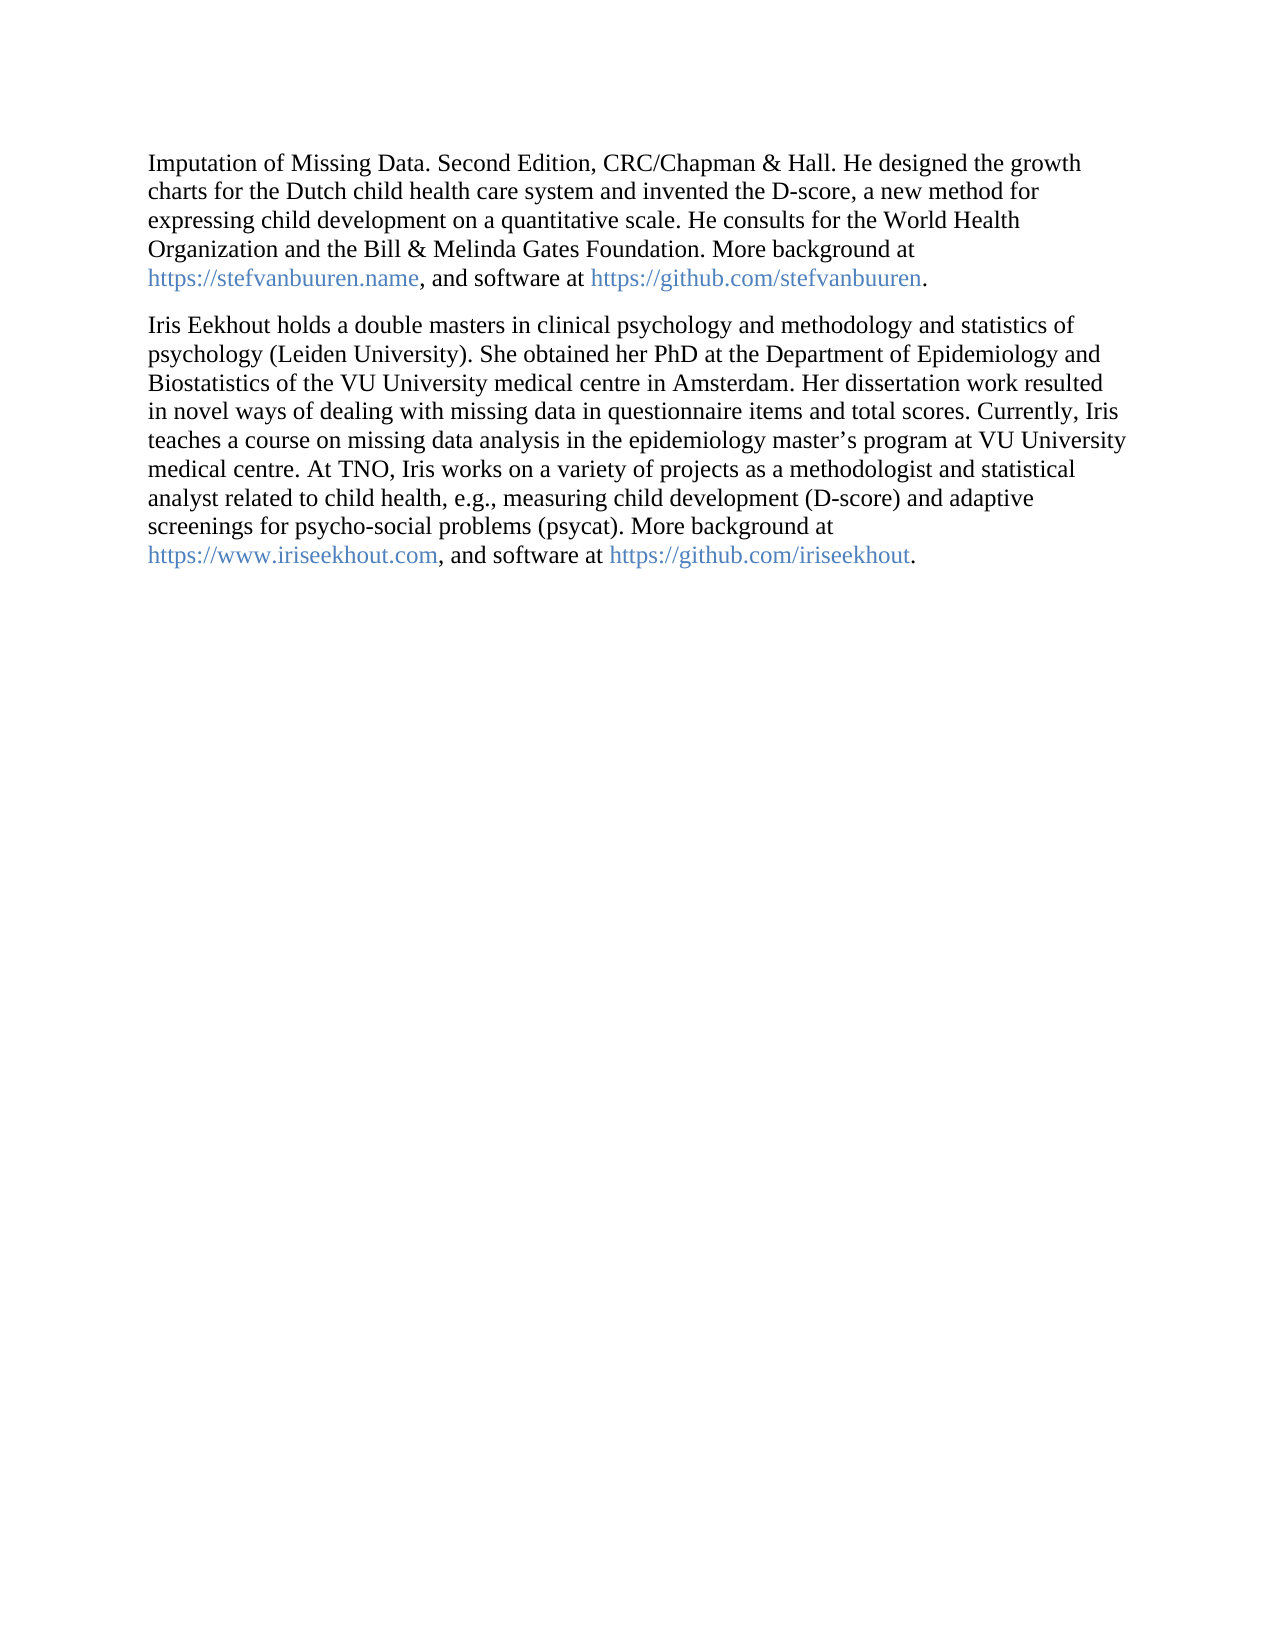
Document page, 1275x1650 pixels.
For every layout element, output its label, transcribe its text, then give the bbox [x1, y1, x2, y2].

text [148, 148, 1127, 291]
text Iris Eekhout holds a double masters in clinical psychology and methodology and statistics of psychology (Leiden University). She obtained her PhD at the Department of Epidemiology and Biostatistics of the VU University medical centre in Amsterdam. Her dissertation work resulted in novel ways of dealing with missing data in questionnaire items and total scores. Currently, Iris teaches a course on missing data analysis in the epidemiology master’s program at VU University medical centre. At TNO, Iris works on a variety of projects as a methodologist and statistical analyst related to child health, e.g., measuring child development (D-score) and adaptive screenings for psycho-social problems (psycat). More background at https://www.iriseekhout.com, and software at https://github.com/iriseekhout. [148, 310, 1127, 569]
